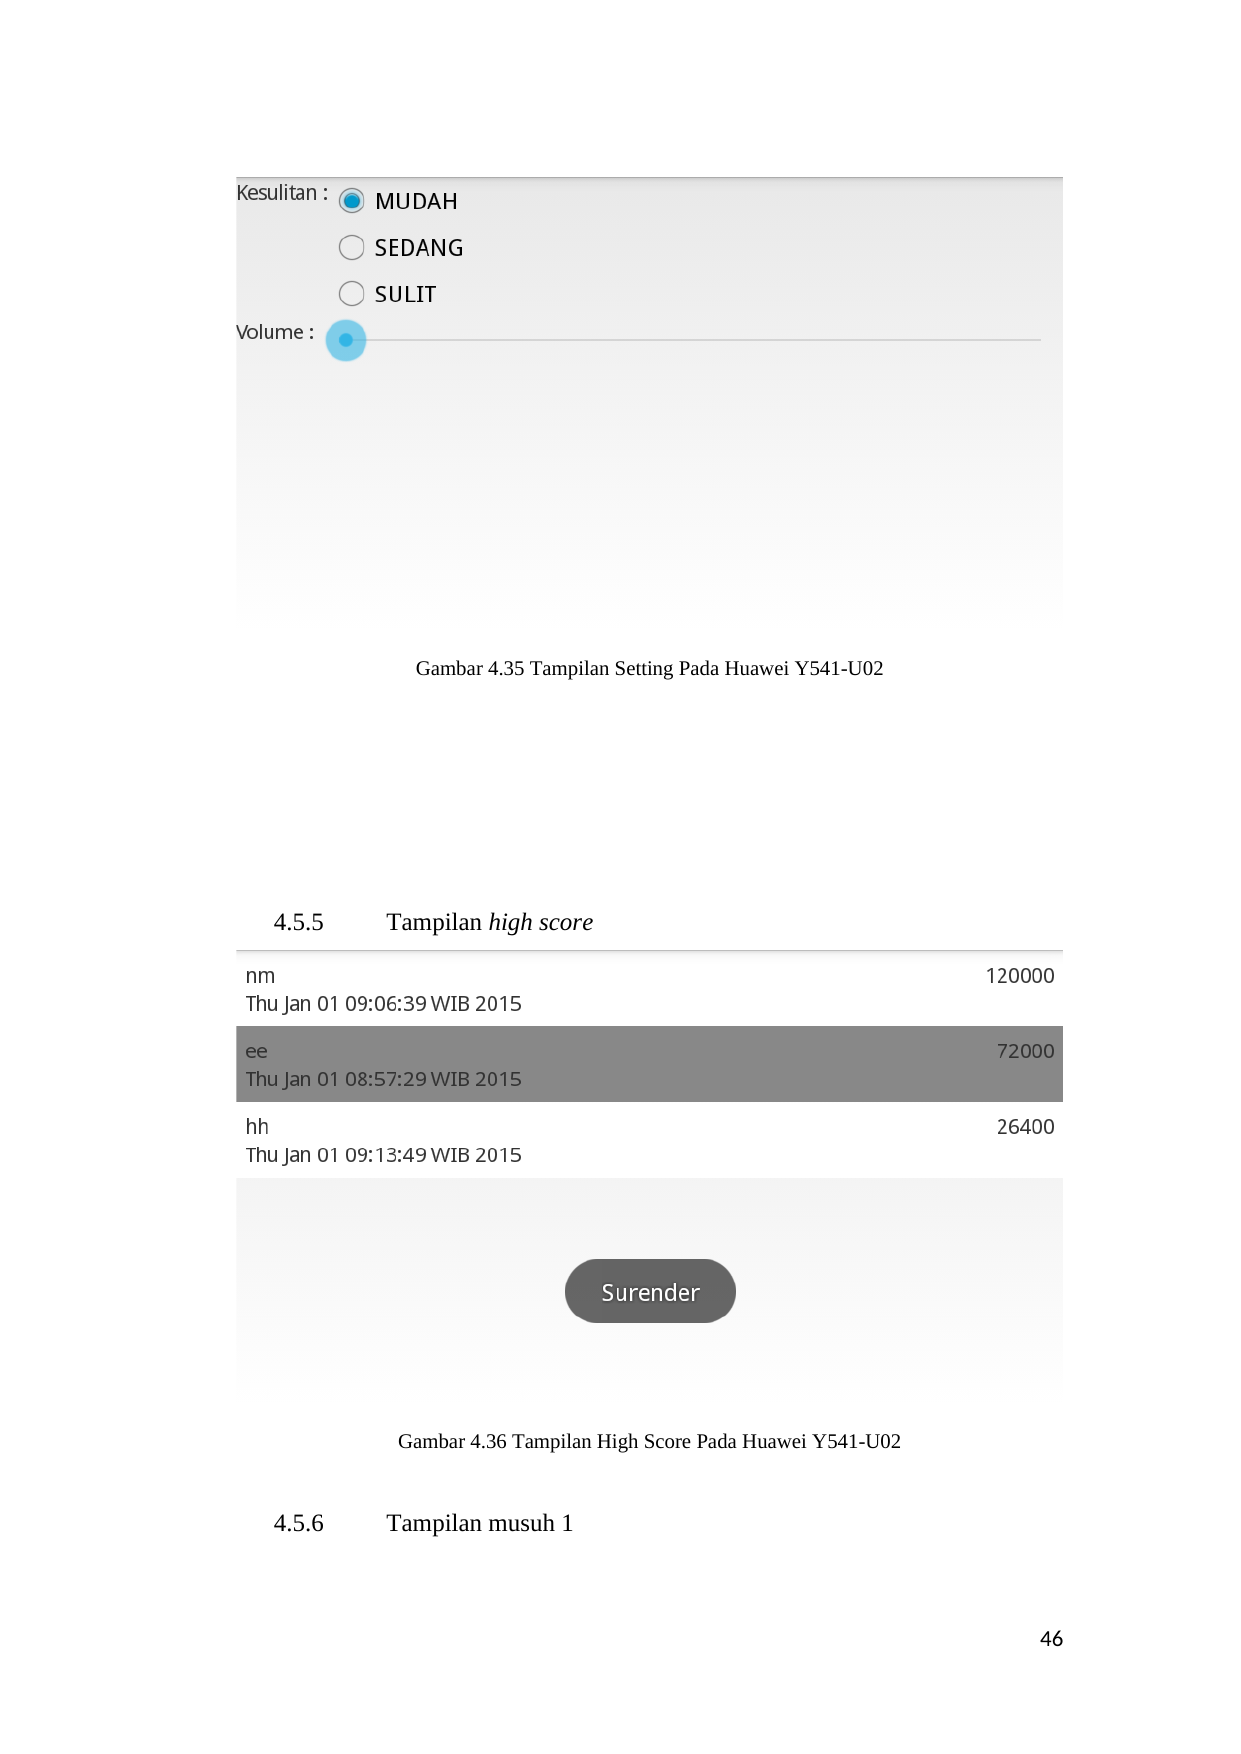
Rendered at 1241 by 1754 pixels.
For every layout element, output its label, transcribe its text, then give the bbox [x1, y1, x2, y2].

list Gambar 4.35 Tampilan Setting Pada Huawei Y541-U02 [236, 656, 1063, 680]
picture [236, 177, 1063, 642]
picture [236, 950, 1063, 1416]
list Gambar 4.36 Tampilan High Score Pada Huawei Y541-U02 [236, 1429, 1063, 1453]
list Tampilan high score [274, 907, 1063, 936]
list Tampilan musuh 1 [274, 1508, 1063, 1537]
